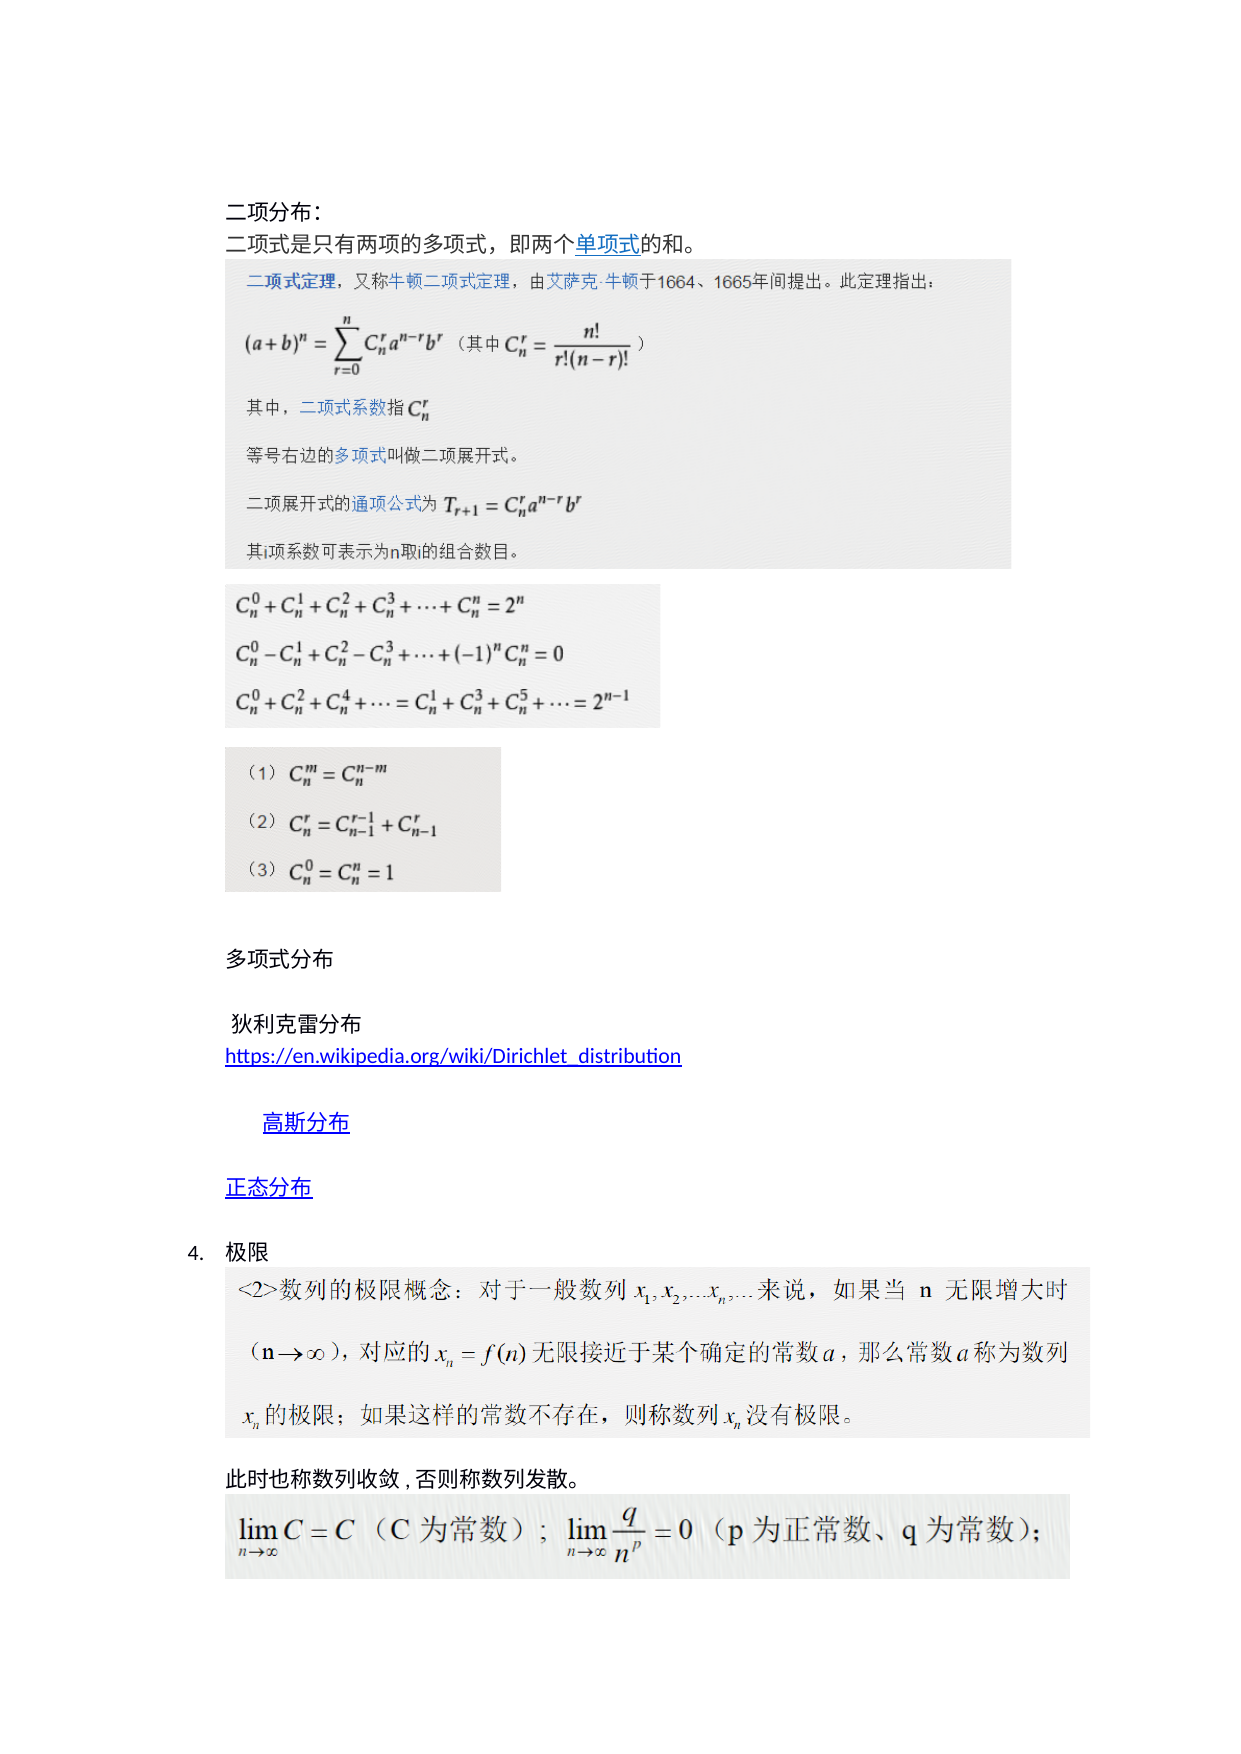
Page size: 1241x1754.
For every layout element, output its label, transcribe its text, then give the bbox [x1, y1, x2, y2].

list 正态分布 [225, 1169, 1053, 1202]
list 此时也称数列收敛 , 否则称数列发散。 [225, 1462, 1053, 1494]
list 二项分布： [225, 194, 1053, 227]
picture [225, 259, 1012, 569]
picture [225, 1494, 1070, 1579]
list https://en.wikipedia.org/wiki/Dirichlet_distribution [225, 1039, 1053, 1072]
list 极限 [187, 1234, 1053, 1267]
picture [225, 1267, 1091, 1438]
picture [225, 584, 661, 728]
picture [225, 747, 502, 892]
list 多项式分布 [225, 942, 1053, 974]
list 二项式是只有两项的多项式，即两个单项式的和。 [225, 227, 1053, 259]
list 狄利克雷分布 [187, 1007, 1053, 1039]
list 高斯分布 [262, 1104, 1053, 1137]
